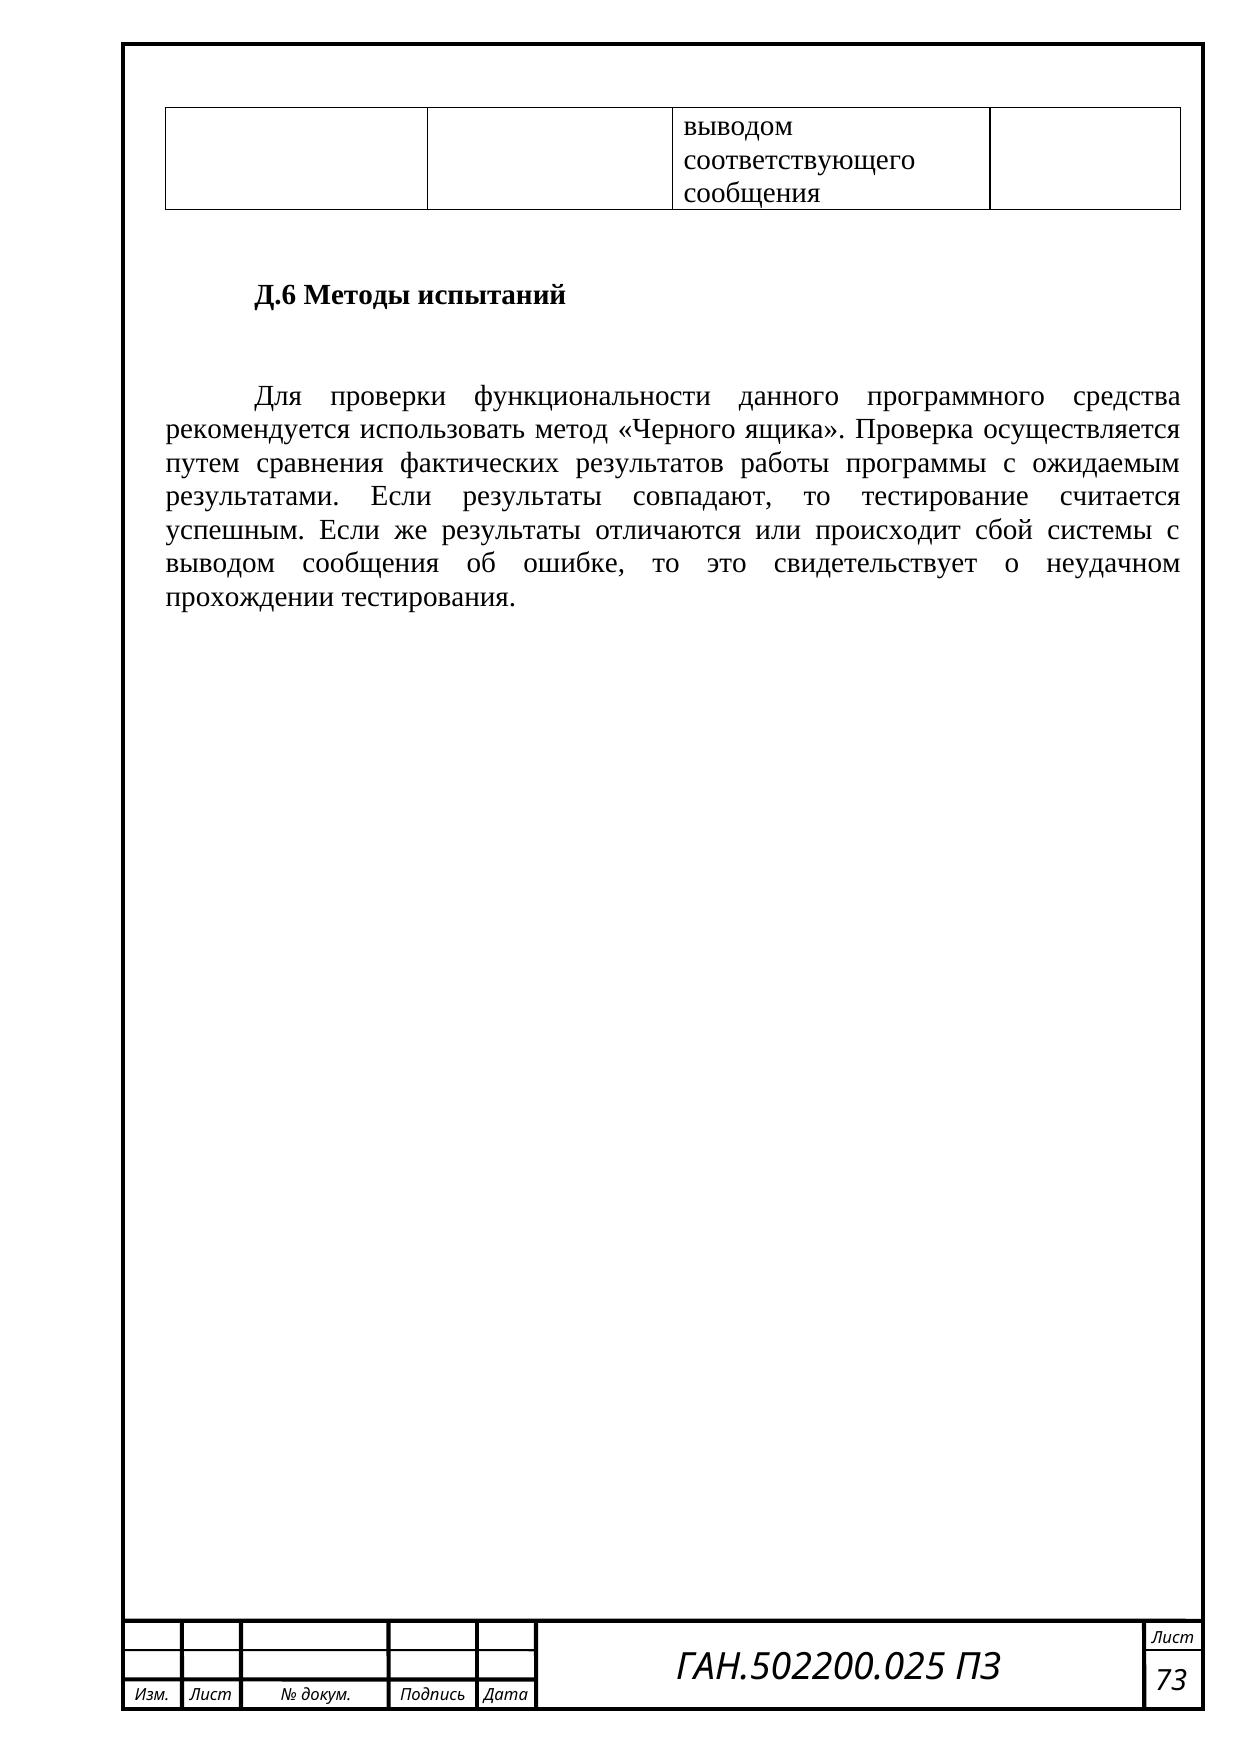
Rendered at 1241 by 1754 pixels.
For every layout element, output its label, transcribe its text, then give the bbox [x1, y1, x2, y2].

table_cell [166, 108, 427, 209]
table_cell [991, 108, 1180, 209]
text Для проверки функциональности данного программного средства рекомендуется использовать метод «Черного ящика». Проверка осуществляется путем сравнения фактических результатов работы программы с ожидаемым результатами. Если результаты совпадают, то тестирование считается успешным. Если же результаты отличаются или происходит сбой системы с выводом сообщения об ошибке, то это свидетельствует о неудачном прохождении тестирования. [165, 378, 1181, 612]
text Д.6 Методы испытаний [165, 277, 1181, 311]
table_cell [428, 108, 672, 209]
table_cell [673, 108, 989, 209]
